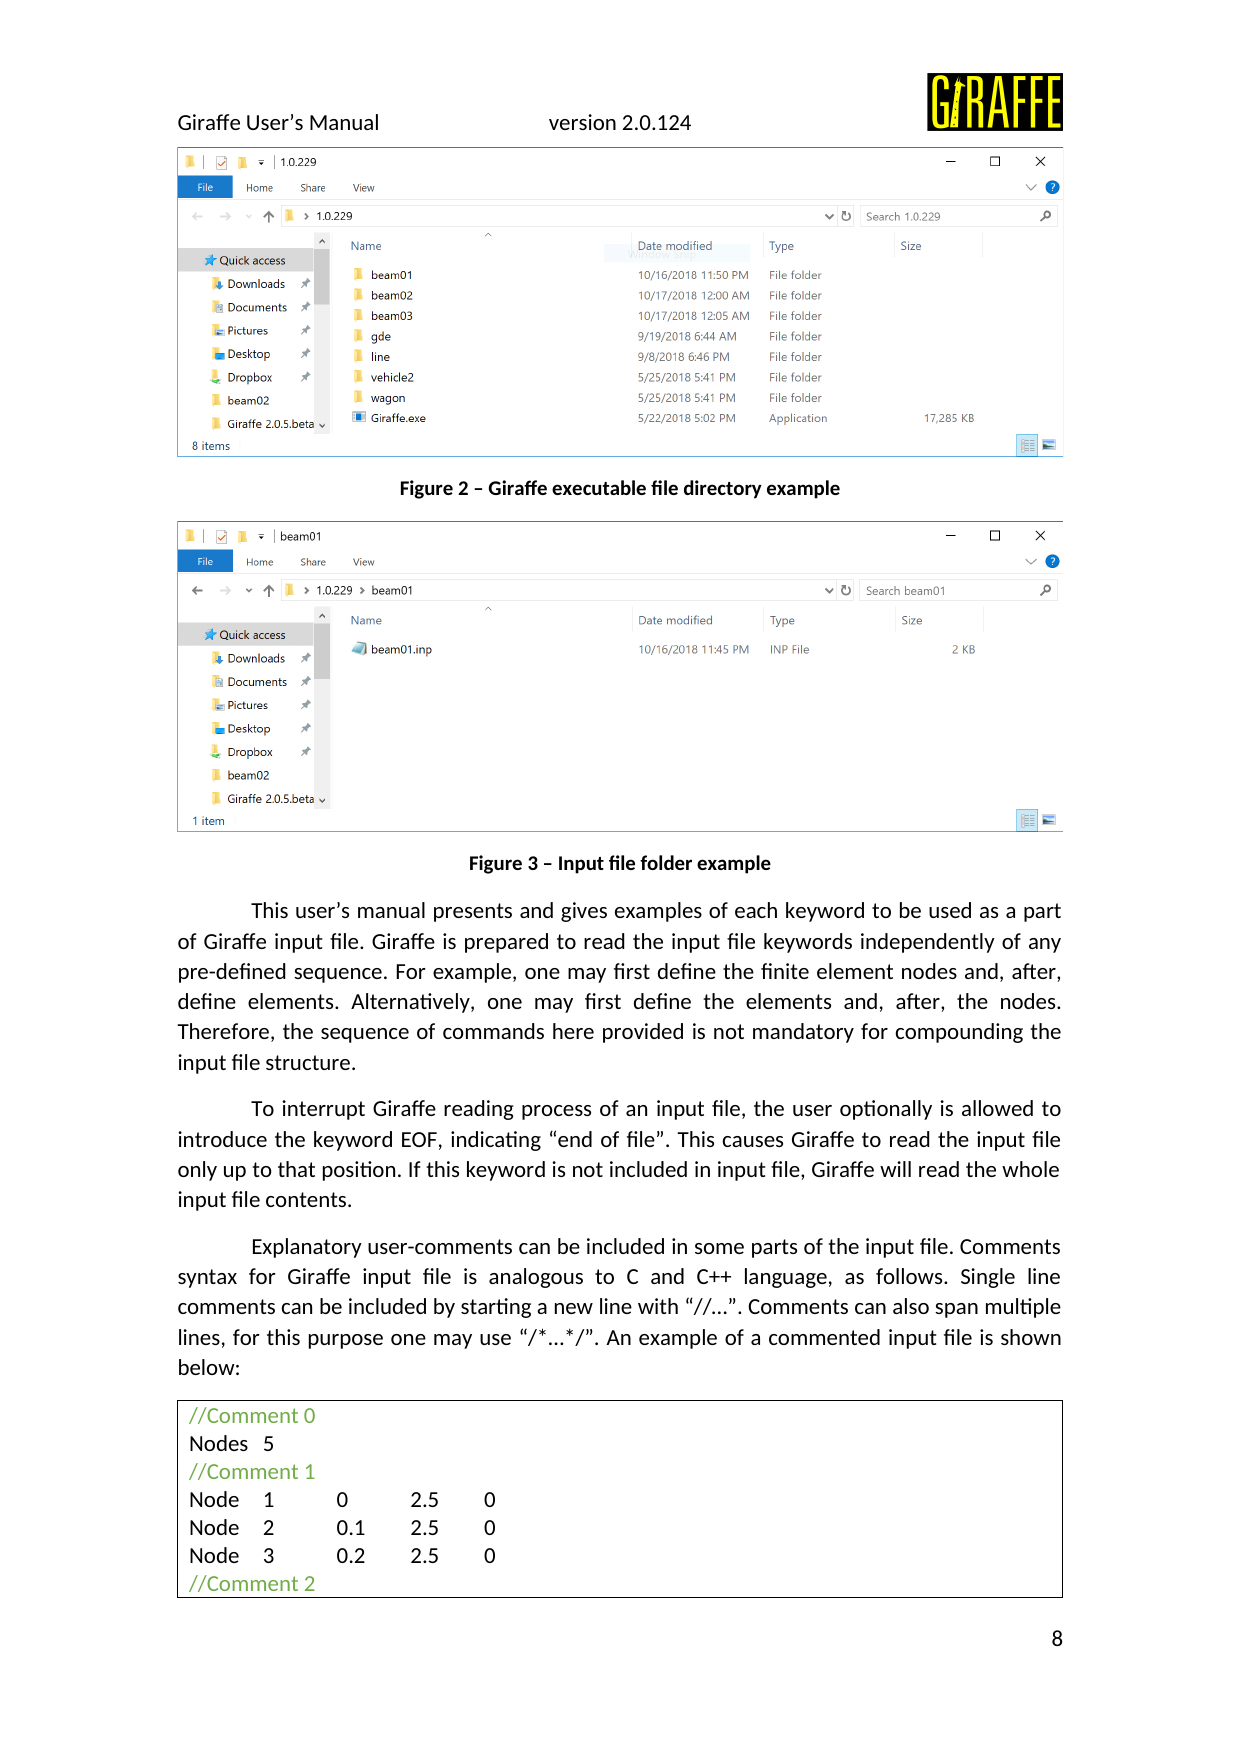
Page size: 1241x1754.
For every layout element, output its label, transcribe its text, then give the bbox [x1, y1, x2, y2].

text Figure 3 – Input file folder example [177, 850, 1063, 876]
text To interrupt Giraffe reading process of an input file, the user optionally is allowed to introduce the keyword EOF, indicating “end of file”. This causes Giraffe to read the input file only up to that position. If this keyword is not included in input file, Giraffe will read the whole input file contents. [177, 1094, 1063, 1213]
picture [177, 521, 1063, 832]
text This user’s manual presents and gives examples of each keyword to be used as a part of Giraffe input file. Giraffe is prepared to read the input file keywords independently of any pre-defined sequence. For example, one may first define the finite element nodes and, after, define elements. Alternatively, one may first define the elements and, after, the nodes. Therefore, the sequence of commands here provided is not mandatory for compounding the input file structure. [177, 897, 1063, 1076]
text Explanatory user-comments can be included in some parts of the input file. Comments syntax for Giraffe input file is analogous to C and C++ language, as follows. Single line comments can be included by starting a new line with “//…”. Comments can also span multiple lines, for this purpose one may use “/*…*/”. An example of a commented input file is shown below: [177, 1232, 1063, 1381]
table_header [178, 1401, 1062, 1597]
picture [177, 147, 1064, 457]
text Figure 2 – Giraffe executable file directory example [177, 476, 1063, 501]
picture [927, 73, 1063, 131]
